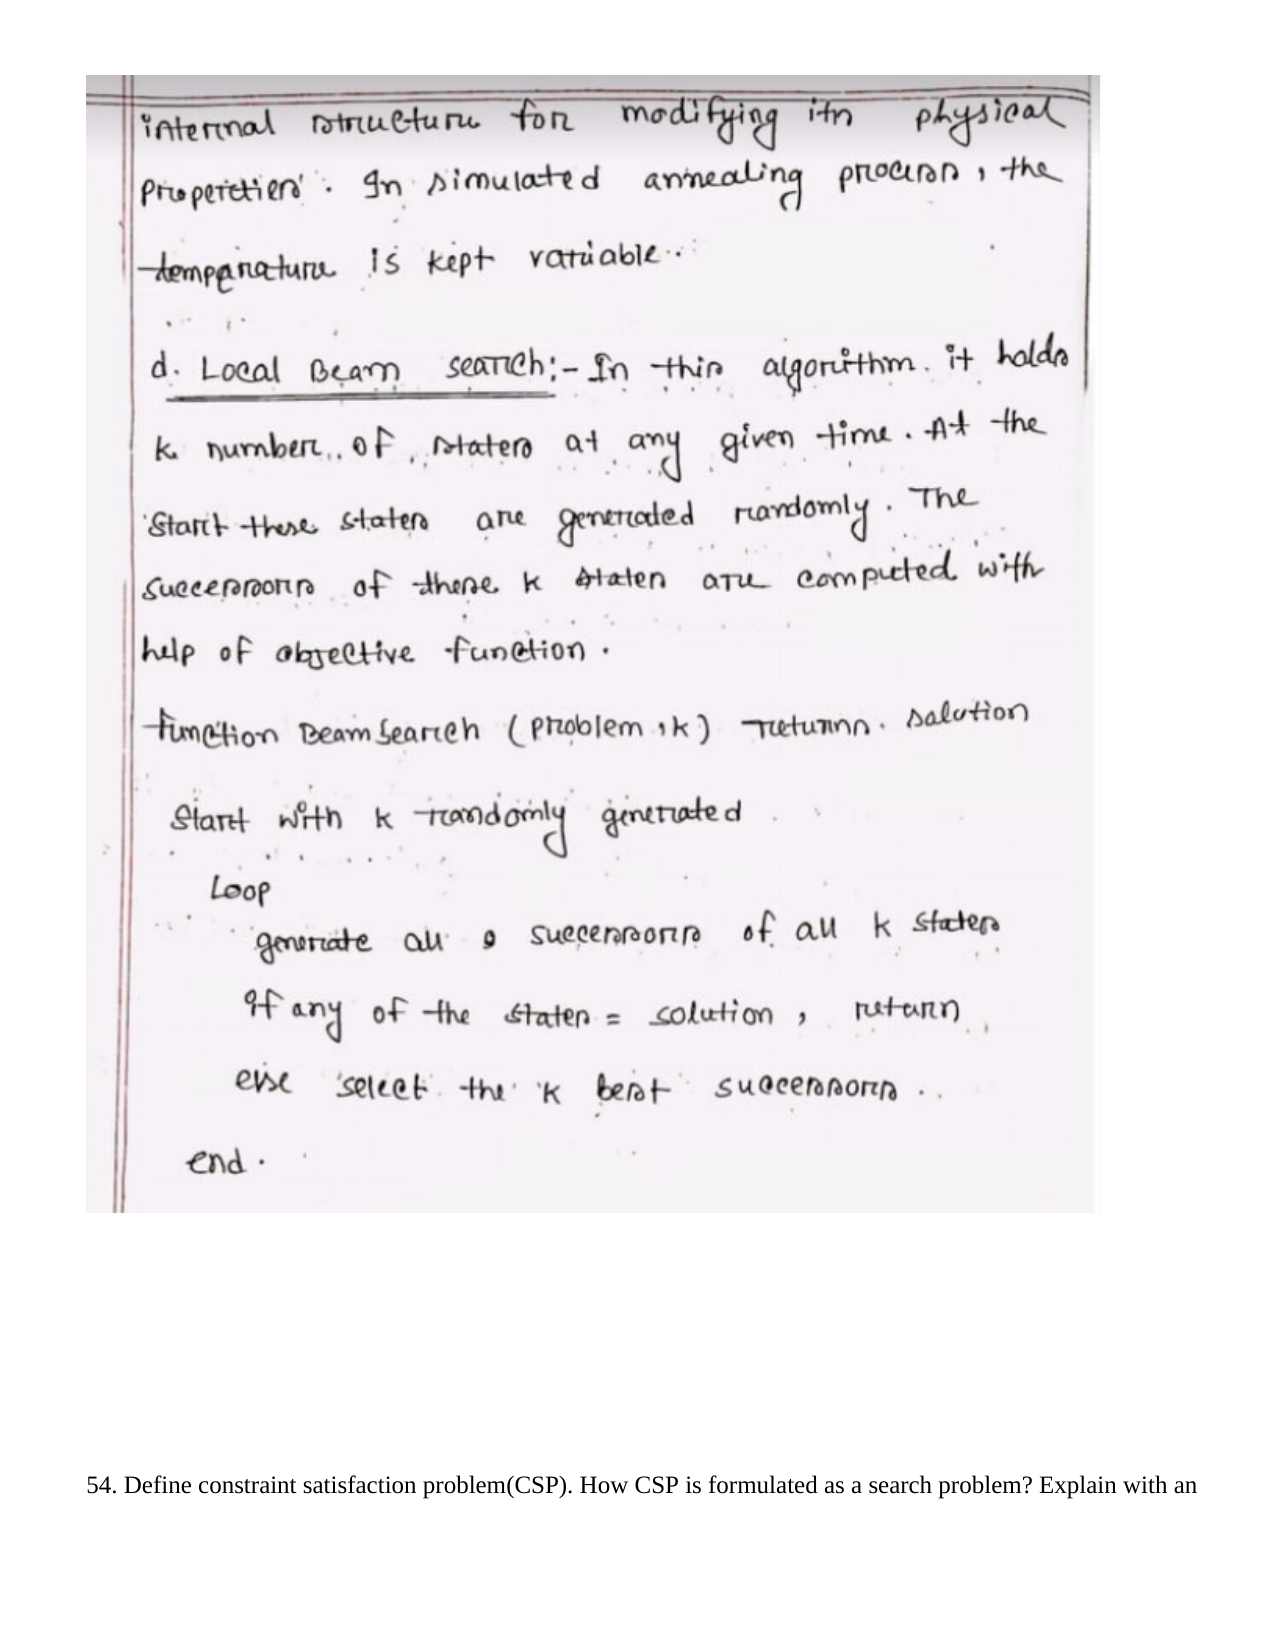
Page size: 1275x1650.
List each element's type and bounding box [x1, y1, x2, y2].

table_cell [75, 75, 1209, 1499]
picture [86, 75, 1101, 1213]
